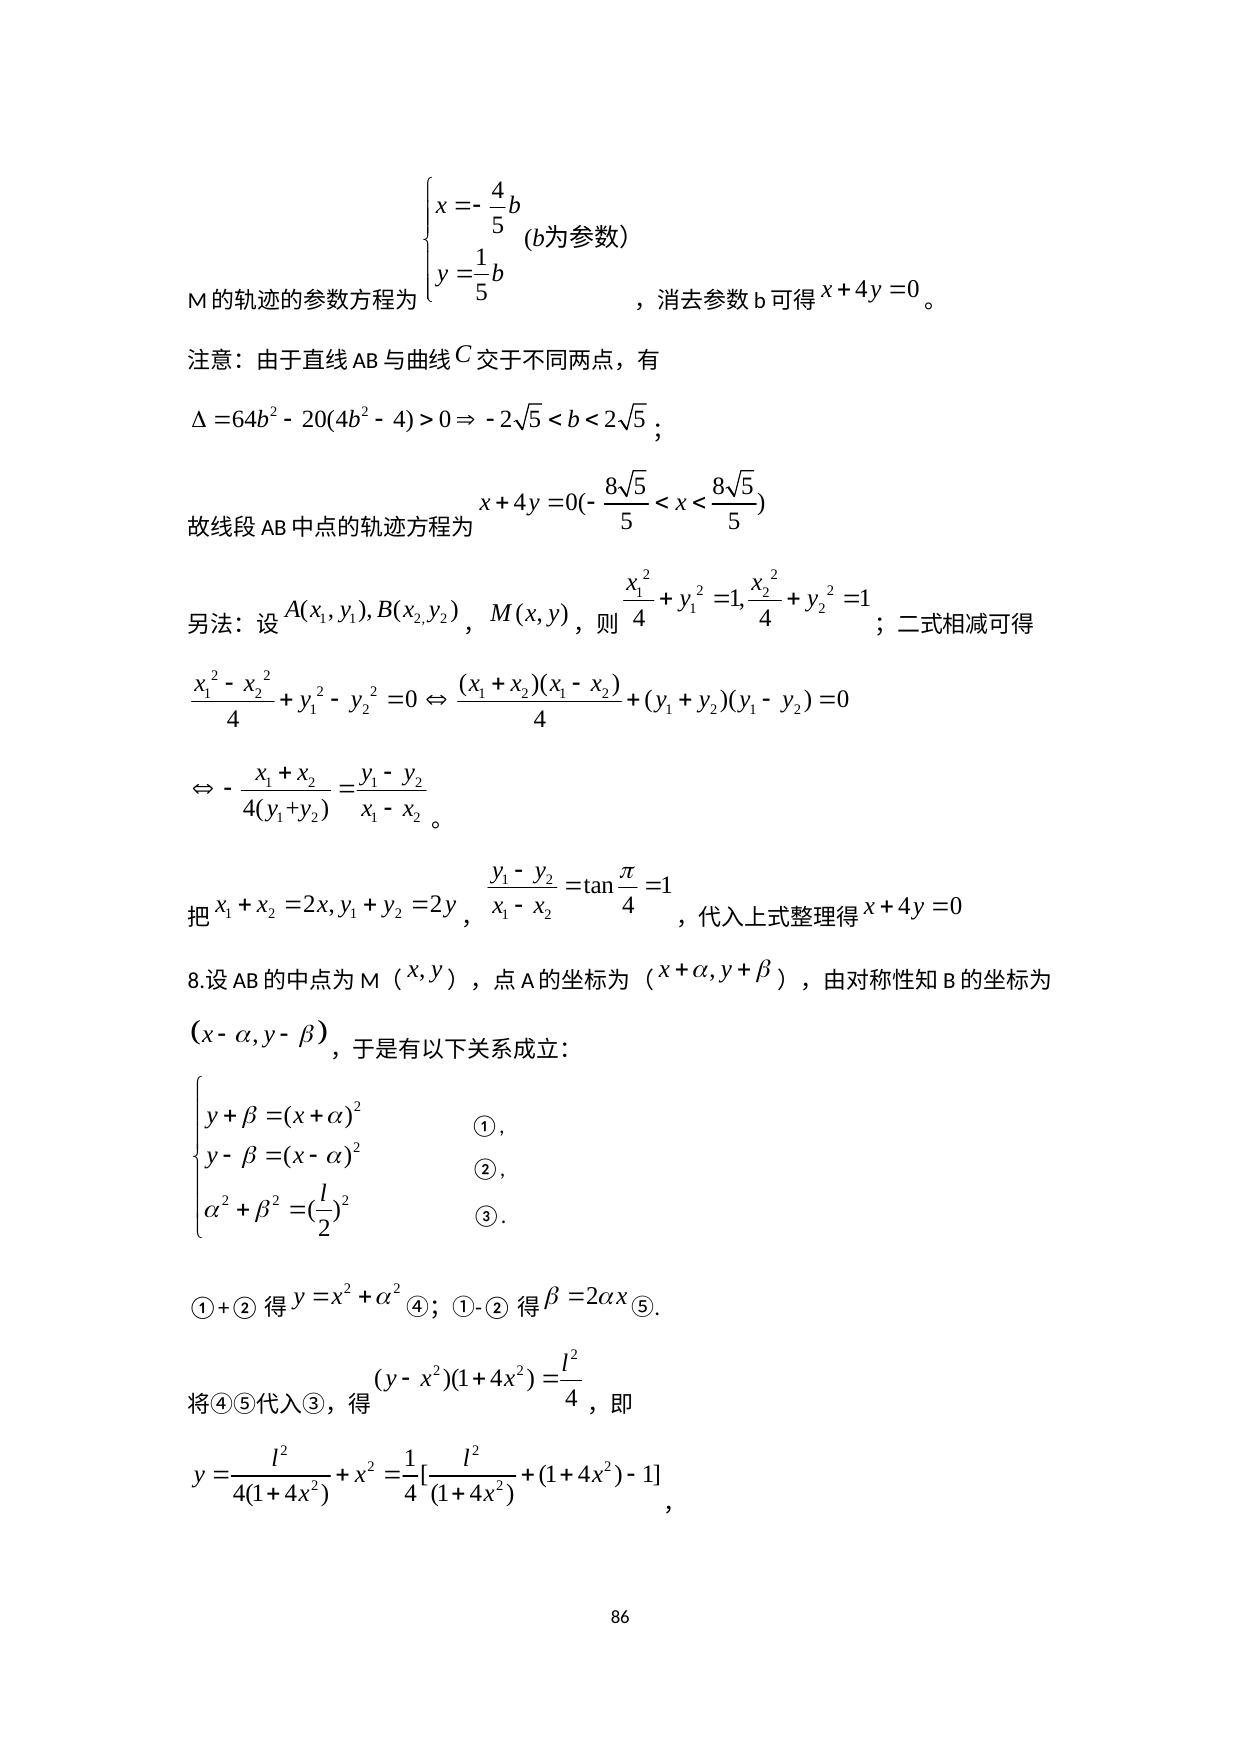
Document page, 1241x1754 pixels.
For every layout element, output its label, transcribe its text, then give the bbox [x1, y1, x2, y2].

text ， [187, 1429, 1053, 1527]
text 注意：由于直线AB与曲线交于不同两点，有 [187, 324, 1053, 389]
text 把，，代入上式整理得 [187, 844, 1053, 942]
text 。 [187, 747, 1053, 844]
text 8.设AB的中点为M（），点A的坐标为（），由对称性知B的坐标为，于是有以下关系成立： [187, 942, 1053, 1072]
text ； [187, 389, 1053, 454]
text 另法：设，，则；二式相减可得 [187, 552, 1053, 649]
text 将④⑤代入③，得，即 [187, 1332, 1053, 1429]
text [187, 162, 1053, 324]
text ①+②得④；①-②得⑤. [187, 1267, 1053, 1332]
text 故线段AB中点的轨迹方程为 [187, 454, 1053, 552]
